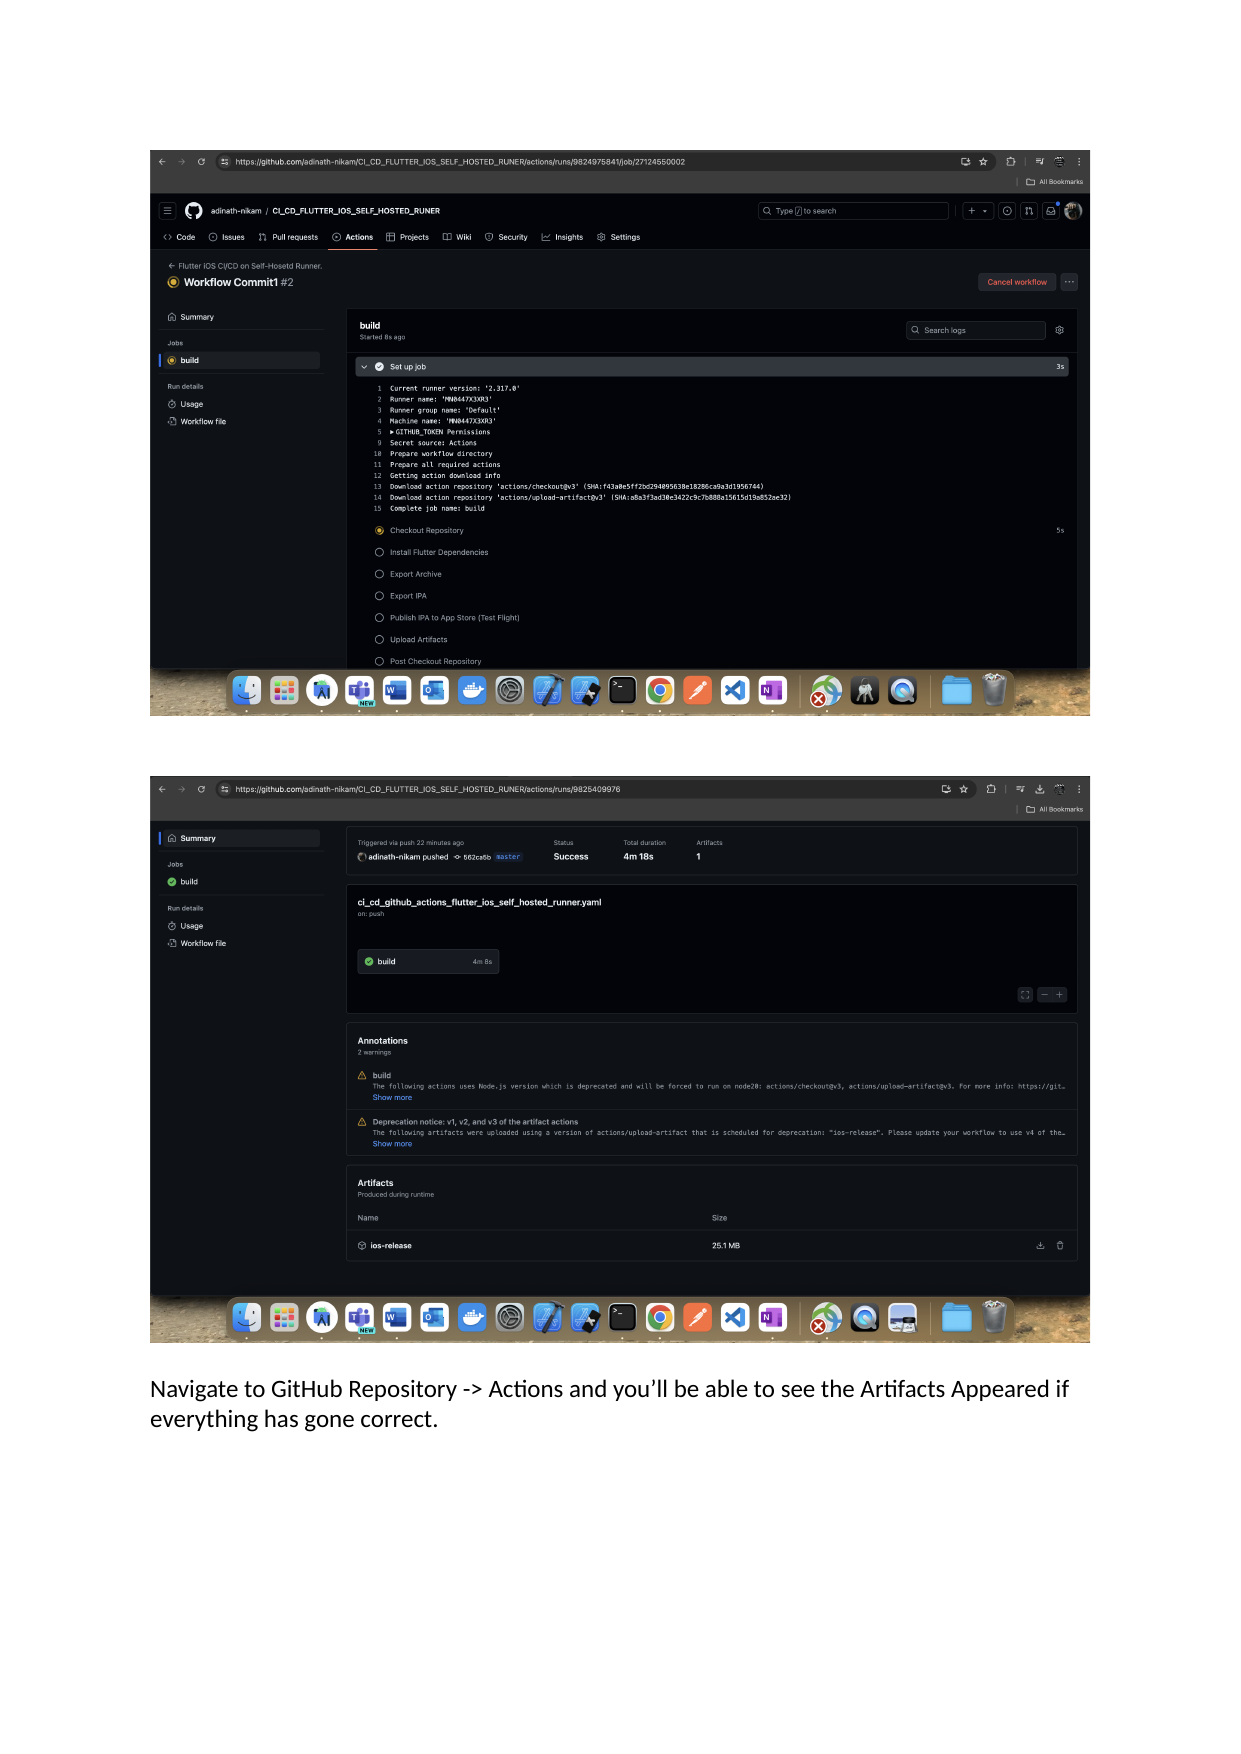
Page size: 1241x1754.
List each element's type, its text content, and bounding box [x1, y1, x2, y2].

picture [150, 776, 1091, 1343]
text Navigate to GitHub Repository -> Actions and you’ll be able to see the Artifacts Appeared if everything has gone correct. [150, 1373, 1090, 1434]
picture [150, 150, 1091, 716]
